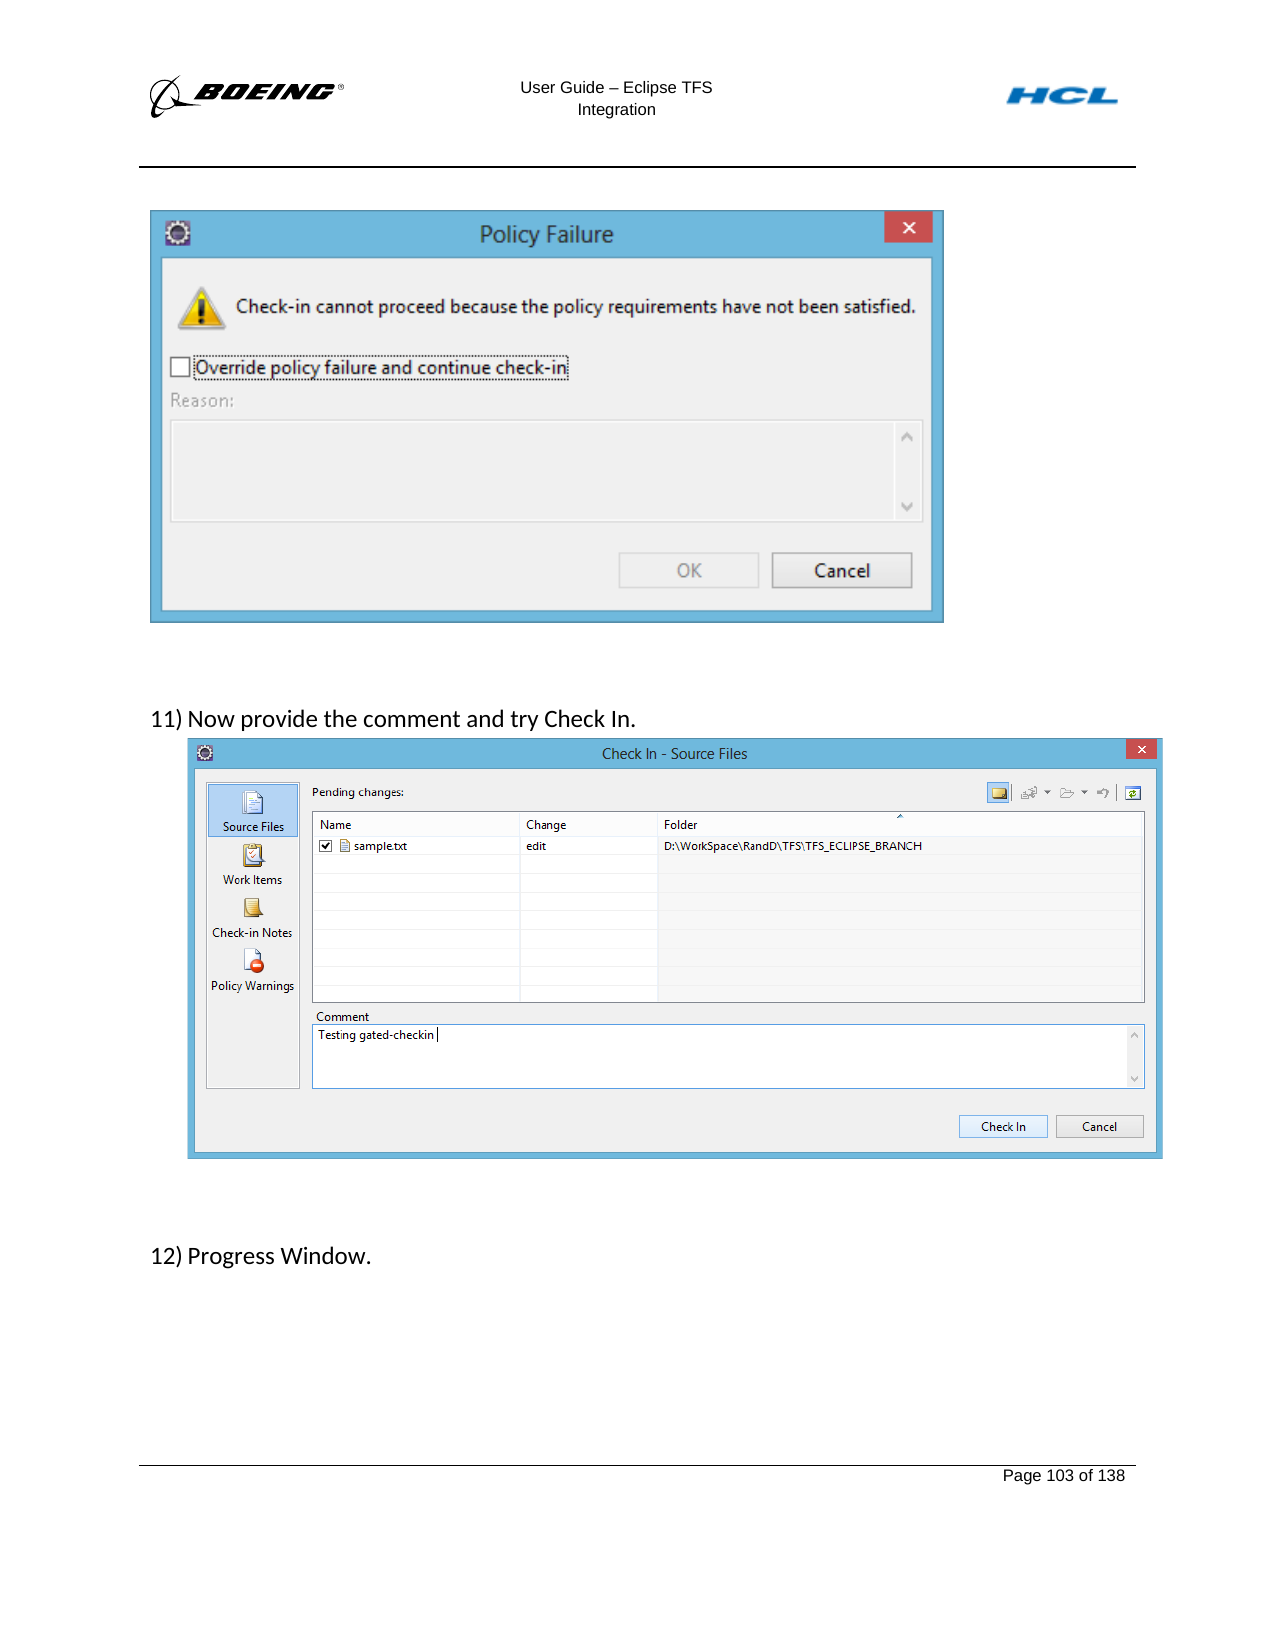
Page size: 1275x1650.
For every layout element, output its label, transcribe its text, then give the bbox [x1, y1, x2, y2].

list Progress Window. [150, 1240, 1125, 1270]
picture [150, 210, 944, 623]
picture [1000, 75, 1125, 116]
picture [187, 738, 1163, 1159]
